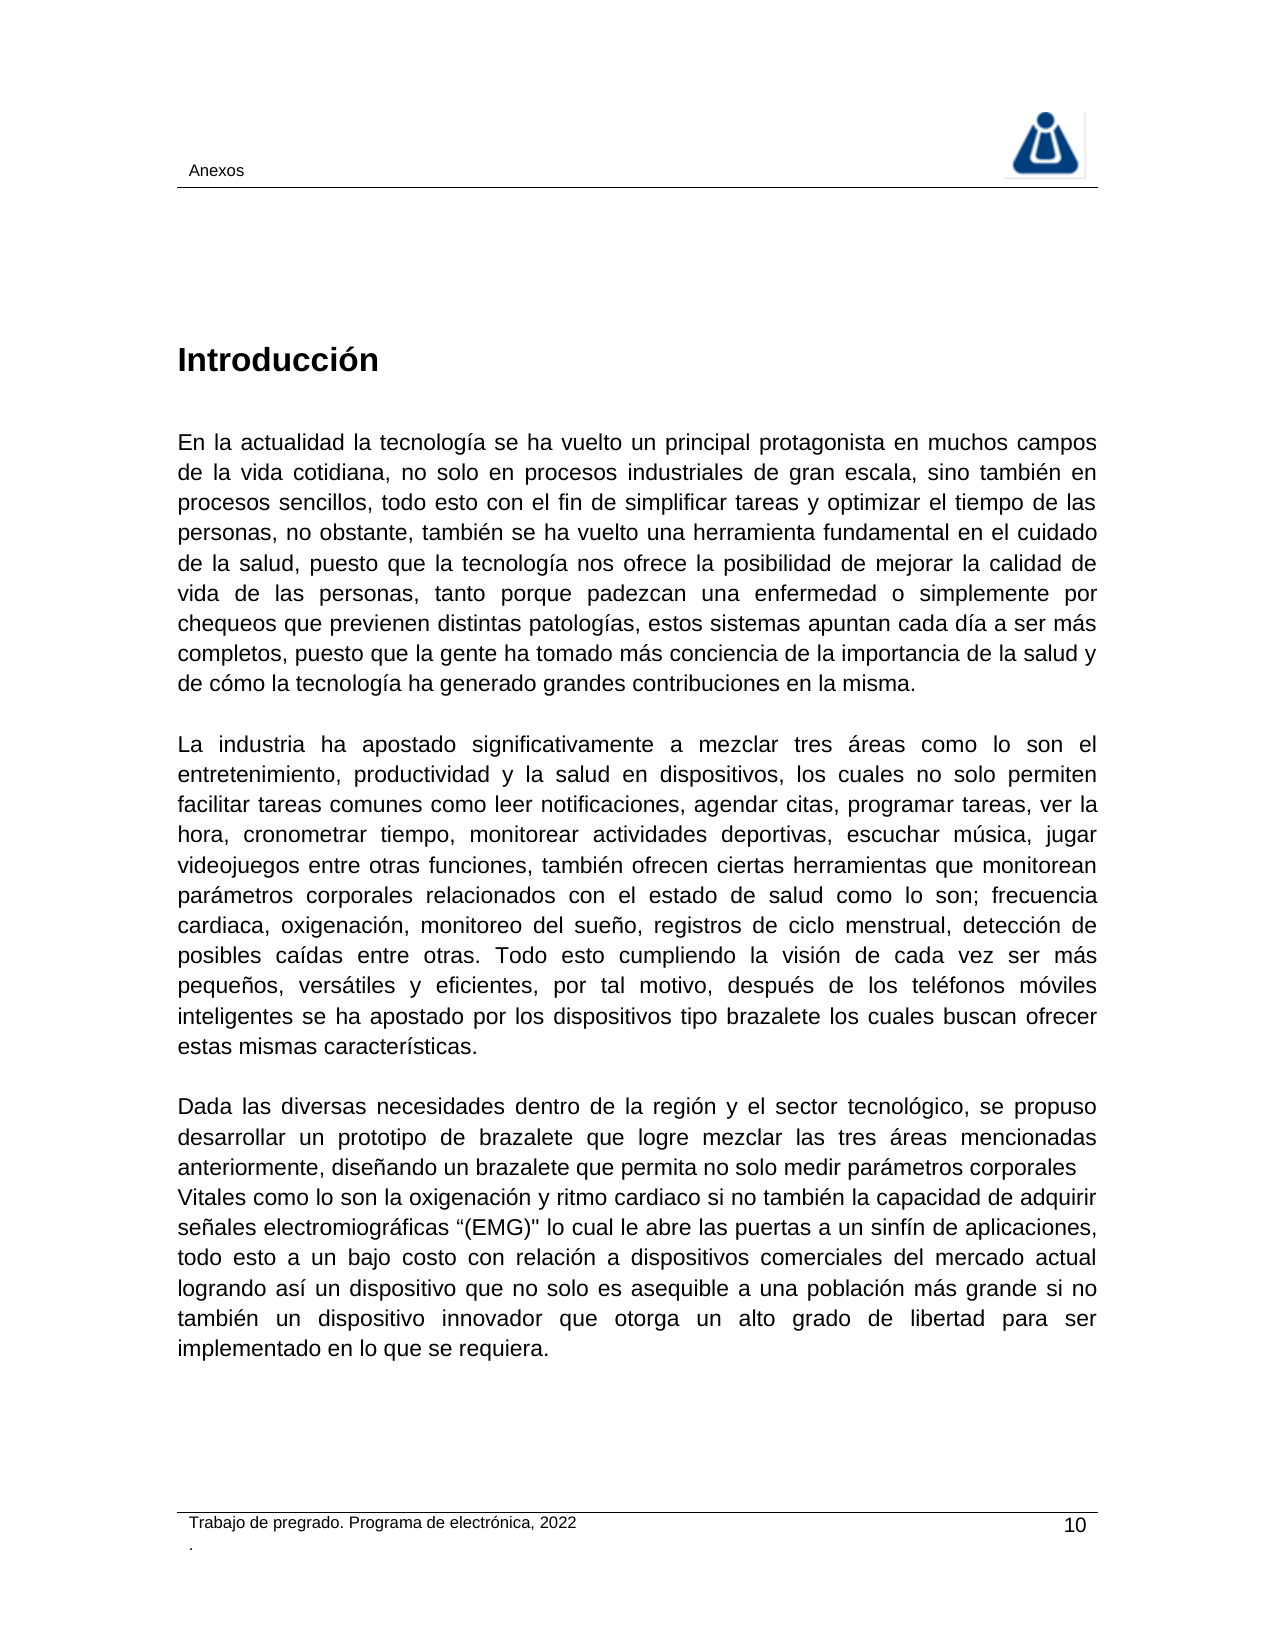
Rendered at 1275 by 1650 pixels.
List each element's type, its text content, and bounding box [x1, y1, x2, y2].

text Introducción [177, 340, 1098, 379]
text Vitales como lo son la oxigenación y ritmo cardiaco si no también la capacidad de adquirir señales electromiográficas “(EMG)" lo cual le abre las puertas a un sinfín de aplicaciones, todo esto a un bajo costo con relación a dispositivos comerciales del mercado actual logrando así un dispositivo que no solo es asequible a una población más grande si no también un dispositivo innovador que otorga un alto grado de libertad para ser implementado en lo que se requiera. [177, 1184, 1098, 1361]
text La industria ha apostado significativamente a mezclar tres áreas como lo son el entretenimiento, productividad y la salud en dispositivos, los cuales no solo permiten facilitar tareas comunes como leer notificaciones, agendar citas, programar tareas, ver la hora, cronometrar tiempo, monitorear actividades deportivas, escuchar música, jugar videojuegos entre otras funciones, también ofrecen ciertas herramientas que monitorean parámetros corporales relacionados con el estado de salud como lo son; frecuencia cardiaca, oxigenación, monitoreo del sueño, registros de ciclo menstrual, detección de posibles caídas entre otras. Todo esto cumpliendo la visión de cada vez ser más pequeños, versátiles y eficientes, por tal motivo, después de los teléfonos móviles inteligentes se ha apostado por los dispositivos tipo brazalete los cuales buscan ofrecer estas mismas características. [177, 731, 1098, 1059]
text En la actualidad la tecnología se ha vuelto un principal protagonista en muchos campos de la vida cotidiana, no solo en procesos industriales de gran escala, sino también en procesos sencillos, todo esto con el fin de simplificar tareas y optimizar el tiempo de las personas, no obstante, también se ha vuelto una herramienta fundamental en el cuidado de la salud, puesto que la tecnología nos ofrece la posibilidad de mejorar la calidad de vida de las personas, tanto porque padezcan una enfermedad o simplemente por chequeos que previenen distintas patologías, estos sistemas apuntan cada día a ser más completos, puesto que la gente ha tomado más conciencia de la importancia de la salud y de cómo la tecnología ha generado grandes contribuciones en la misma. [177, 429, 1098, 697]
picture [1003, 112, 1087, 180]
text Dada las diversas necesidades dentro de la región y el sector tecnológico, se propuso desarrollar un prototipo de brazalete que logre mezclar las tres áreas mencionadas anteriormente, diseñando un brazalete que permita no solo medir parámetros corporales [177, 1093, 1098, 1180]
